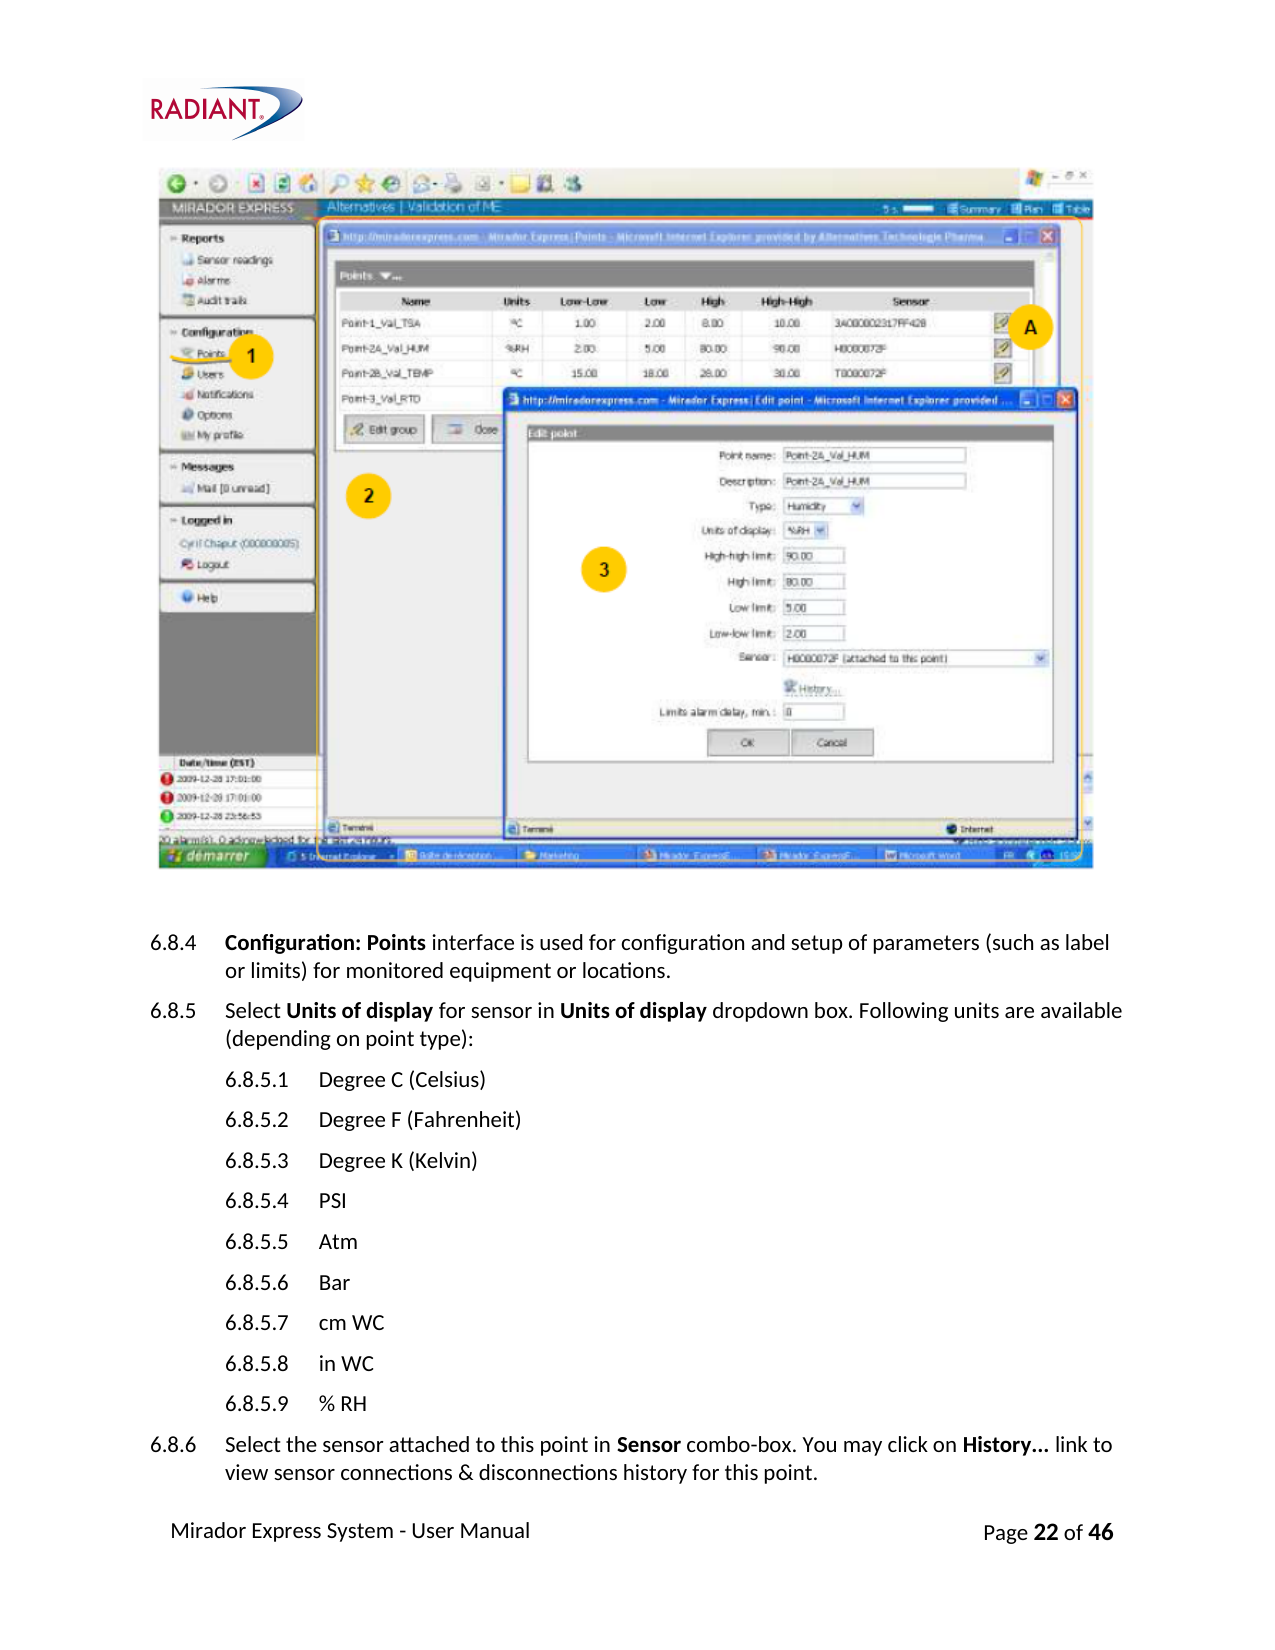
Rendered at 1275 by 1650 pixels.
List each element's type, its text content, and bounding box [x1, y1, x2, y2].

picture [142, 78, 305, 141]
list % RH [225, 1389, 1125, 1417]
list in WC [225, 1349, 1125, 1377]
list PSI [225, 1187, 1125, 1215]
list Degree F (Fahrenheit) [225, 1106, 1125, 1134]
list cm WC [225, 1308, 1125, 1336]
picture [138, 150, 1114, 875]
list Atm [225, 1227, 1125, 1255]
list Bar [225, 1268, 1125, 1296]
list Degree C (Celsius) [225, 1065, 1125, 1093]
list Select Units of display for sensor in Units of display dropdown box. Following units are available (depending on point type): [150, 997, 1125, 1053]
list Degree K (Kelvin) [225, 1146, 1125, 1174]
list Select the sensor attached to this point in Sensor combo-box. You may click on History... link to view sensor connections & disconnections history for this point. [150, 1430, 1125, 1486]
list Configuration: Points interface is used for configuration and setup of parameters (such as label or limits) for monitored equipment or locations. [150, 928, 1125, 984]
